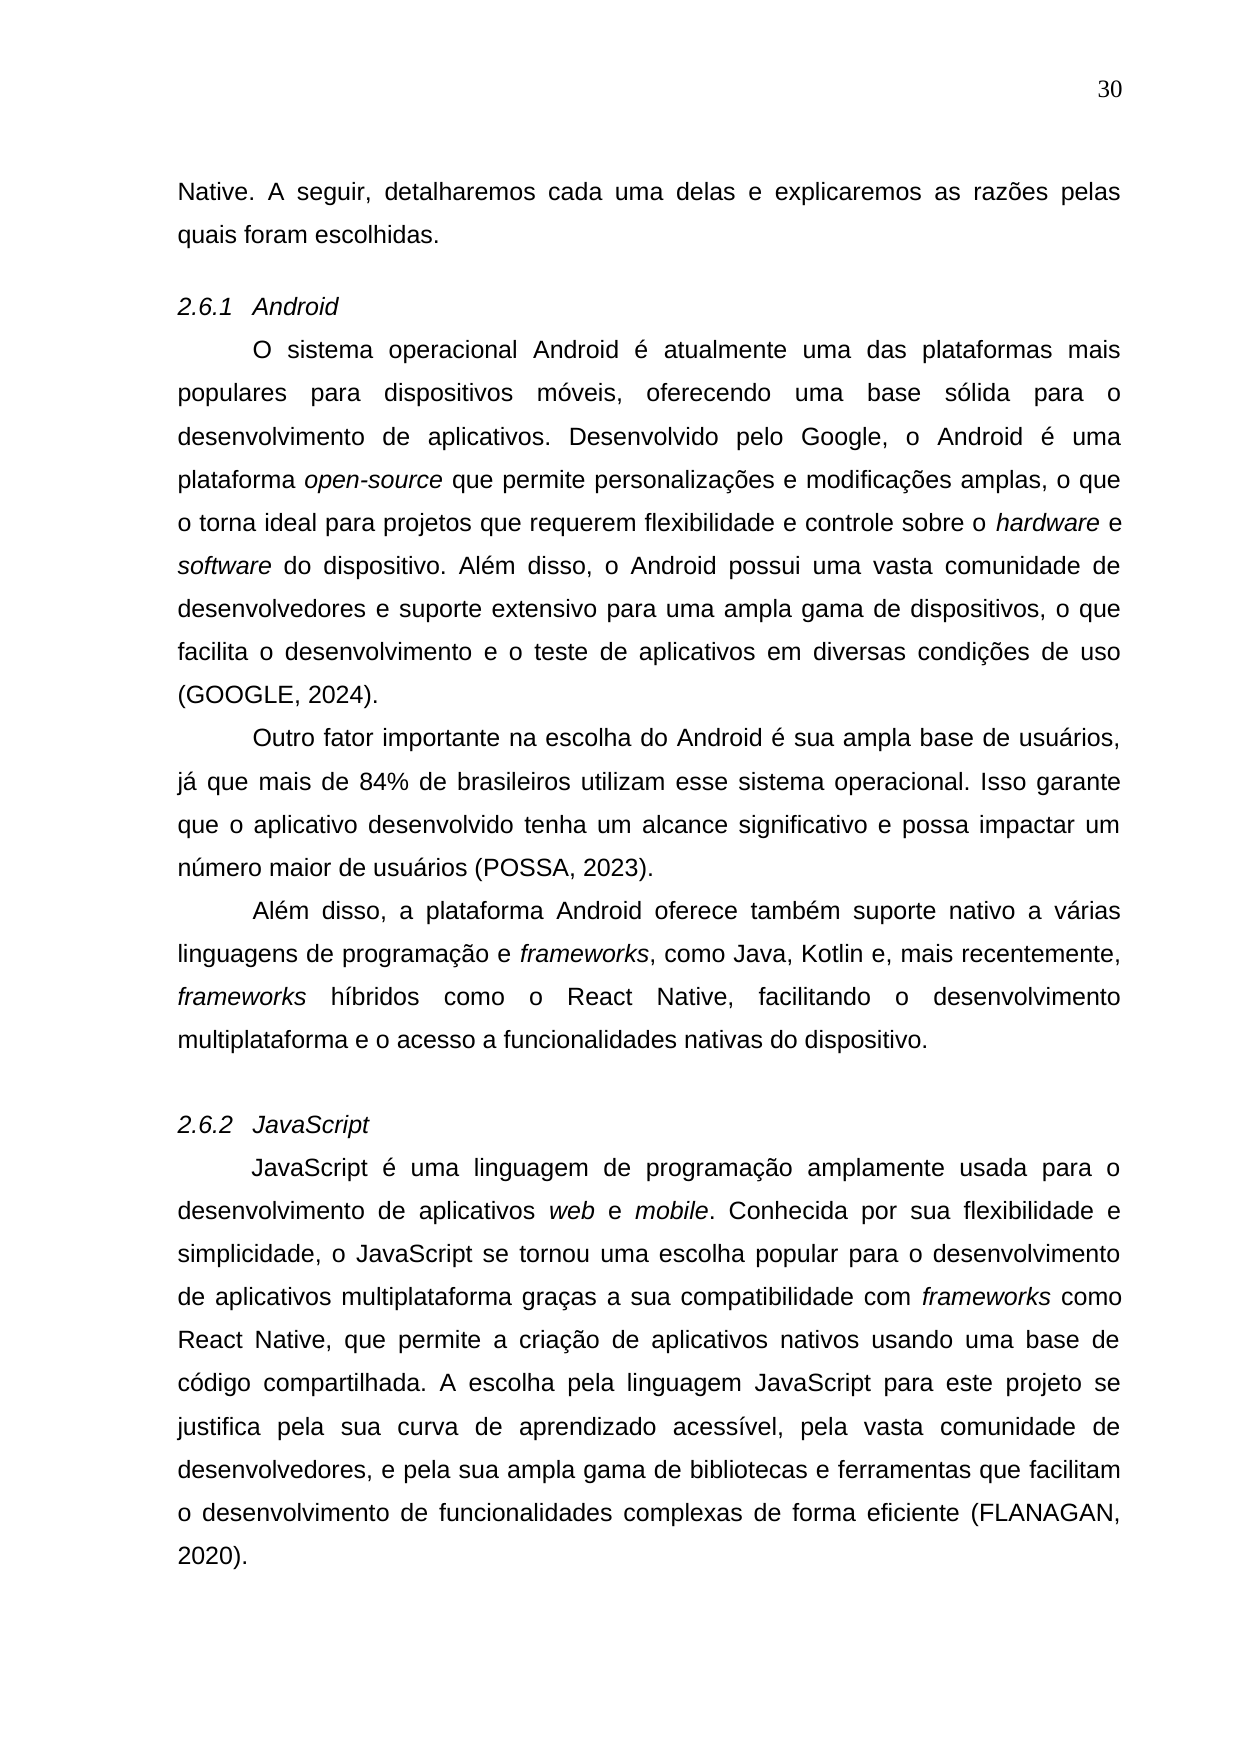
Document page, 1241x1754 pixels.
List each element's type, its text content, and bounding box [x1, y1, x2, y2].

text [177, 177, 1122, 249]
text O sistema operacional Android é atualmente uma das plataformas mais populares para dispositivos móveis, oferecendo uma base sólida para o desenvolvimento de aplicativos. Desenvolvido pelo Google, o Android é uma plataforma open-source que permite personalizações e modificações amplas, o que o torna ideal para projetos que requerem flexibilidade e controle sobre o hardware e software do dispositivo. Além disso, o Android possui uma vasta comunidade de desenvolvedores e suporte extensivo para uma ampla gama de dispositivos, o que facilita o desenvolvimento e o teste de aplicativos em diversas condições de uso (GOOGLE, 2024). [177, 335, 1122, 709]
text Além disso, a plataforma Android oferece também suporte nativo a várias linguagens de programação e frameworks, como Java, Kotlin e, mais recentemente, frameworks híbridos como o React Native, facilitando o desenvolvimento multiplataforma e o acesso a funcionalidades nativas do dispositivo. [177, 896, 1122, 1054]
subtitle JavaScript [177, 1110, 1122, 1138]
subtitle Android [177, 292, 1122, 321]
text JavaScript é uma linguagem de programação amplamente usada para o desenvolvimento de aplicativos web e mobile. Conhecida por sua flexibilidade e simplicidade, o JavaScript se tornou uma escolha popular para o desenvolvimento de aplicativos multiplataforma graças a sua compatibilidade com frameworks como React Native, que permite a criação de aplicativos nativos usando uma base de código compartilhada. A escolha pela linguagem JavaScript para este projeto se justifica pela sua curva de aprendizado acessível, pela vasta comunidade de desenvolvedores, e pela sua ampla gama de bibliotecas e ferramentas que facilitam o desenvolvimento de funcionalidades complexas de forma eficiente (FLANAGAN, 2020). [177, 1153, 1122, 1570]
text Outro fator importante na escolha do Android é sua ampla base de usuários, já que mais de 84% de brasileiros utilizam esse sistema operacional. Isso garante que o aplicativo desenvolvido tenha um alcance significativo e possa impactar um número maior de usuários (POSSA, 2023). [177, 723, 1122, 882]
